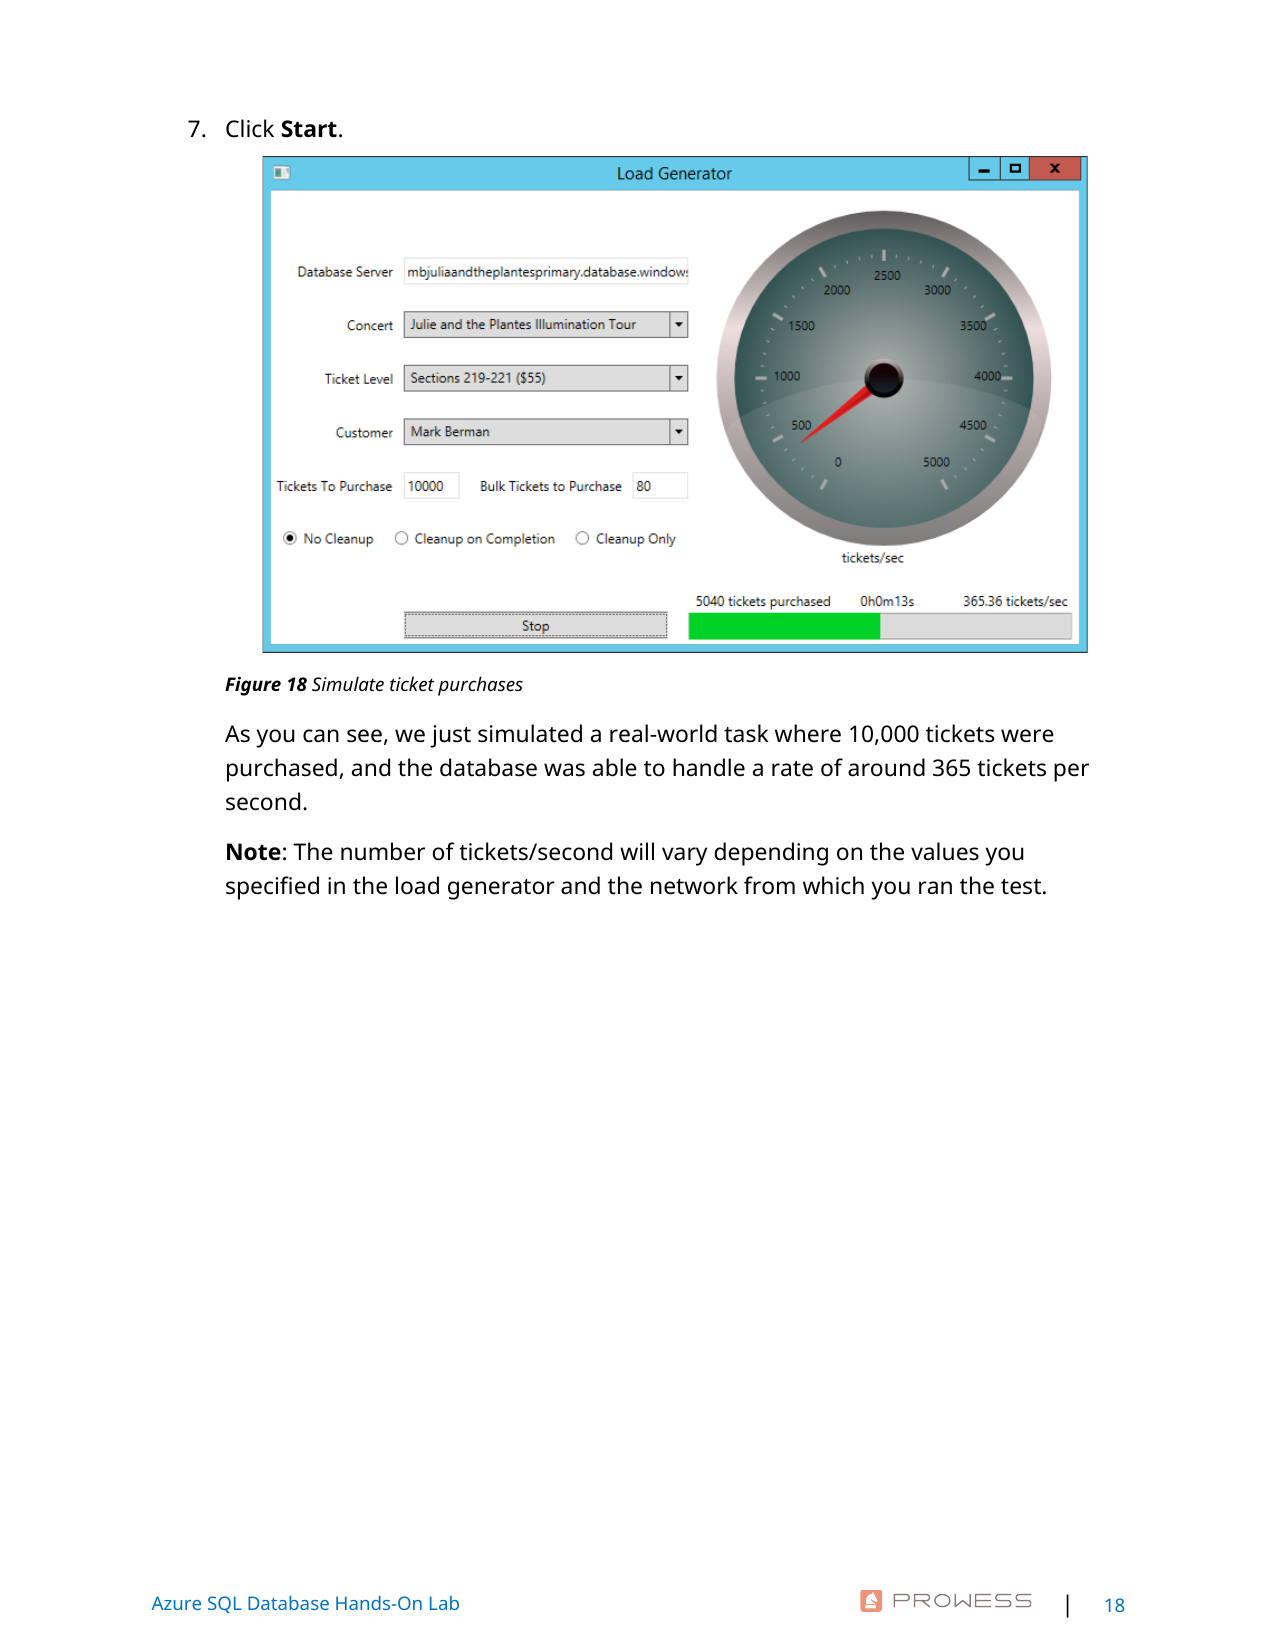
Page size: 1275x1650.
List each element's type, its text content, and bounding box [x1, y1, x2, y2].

text Figure 18 Simulate ticket purchases [225, 672, 1125, 697]
picture [860, 1590, 1032, 1612]
text As you can see, we just simulated a real-world task where 10,000 tickets were purchased, and the database was able to handle a rate of around 365 tickets per second. [225, 718, 1125, 817]
picture [262, 156, 1088, 653]
text Click Start. [187, 112, 1125, 144]
text Note: The number of tickets/second will vary depending on the values you specified in the load generator and the network from which you ran the test. [225, 836, 1125, 901]
